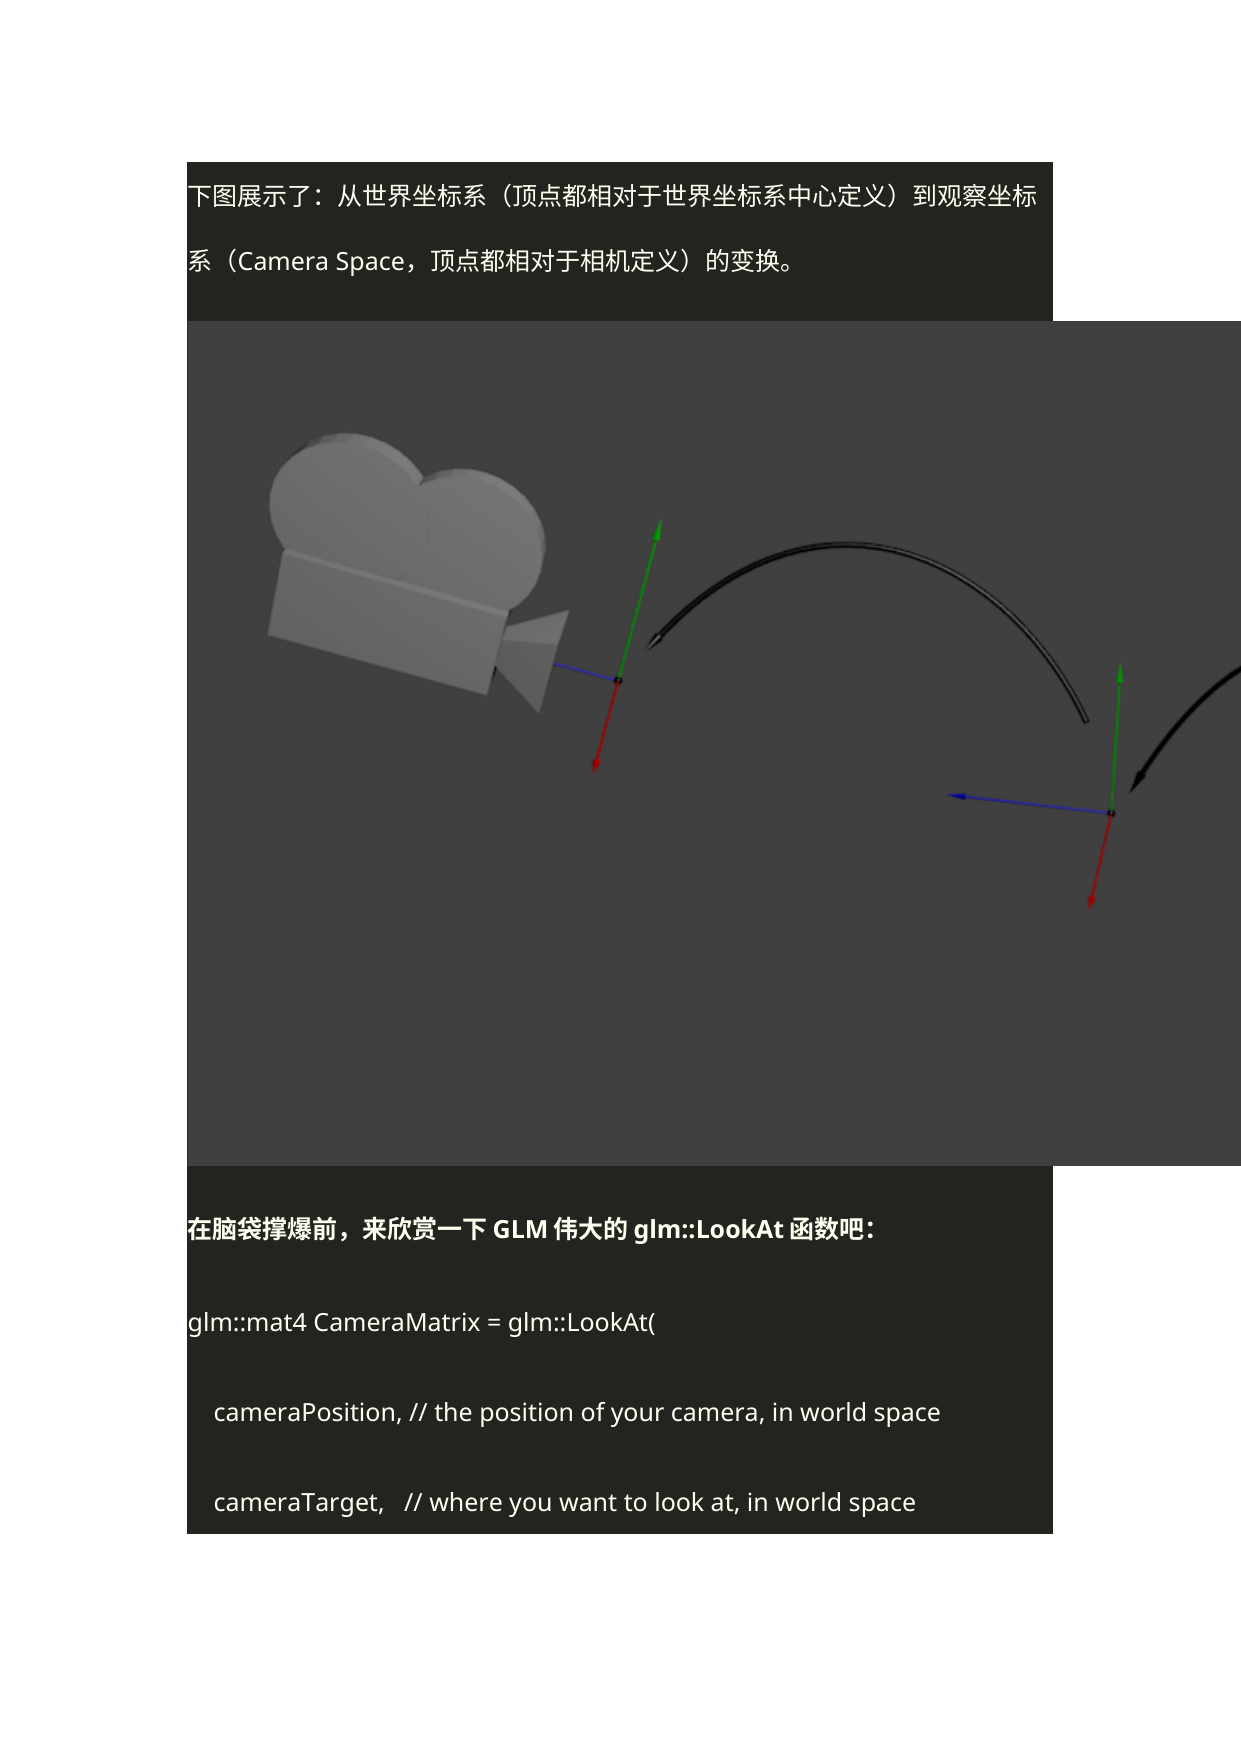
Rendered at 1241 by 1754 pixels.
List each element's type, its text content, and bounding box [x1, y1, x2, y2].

text 下图展示了：从世界坐标系（顶点都相对于世界坐标系中心定义）到观察坐标系（Camera Space，顶点都相对于相机定义）的变换。 [187, 162, 1053, 292]
text glm::mat4 CameraMatrix = glm::LookAt( [187, 1289, 1053, 1354]
text 在脑袋撑爆前，来欣赏一下GLM伟大的glm::LookAt函数吧： [187, 1195, 1053, 1260]
text cameraTarget, // where you want to look at, in world space [187, 1469, 1053, 1534]
text cameraPosition, // the position of your camera, in world space [187, 1379, 1053, 1444]
picture [187, 321, 1241, 1166]
